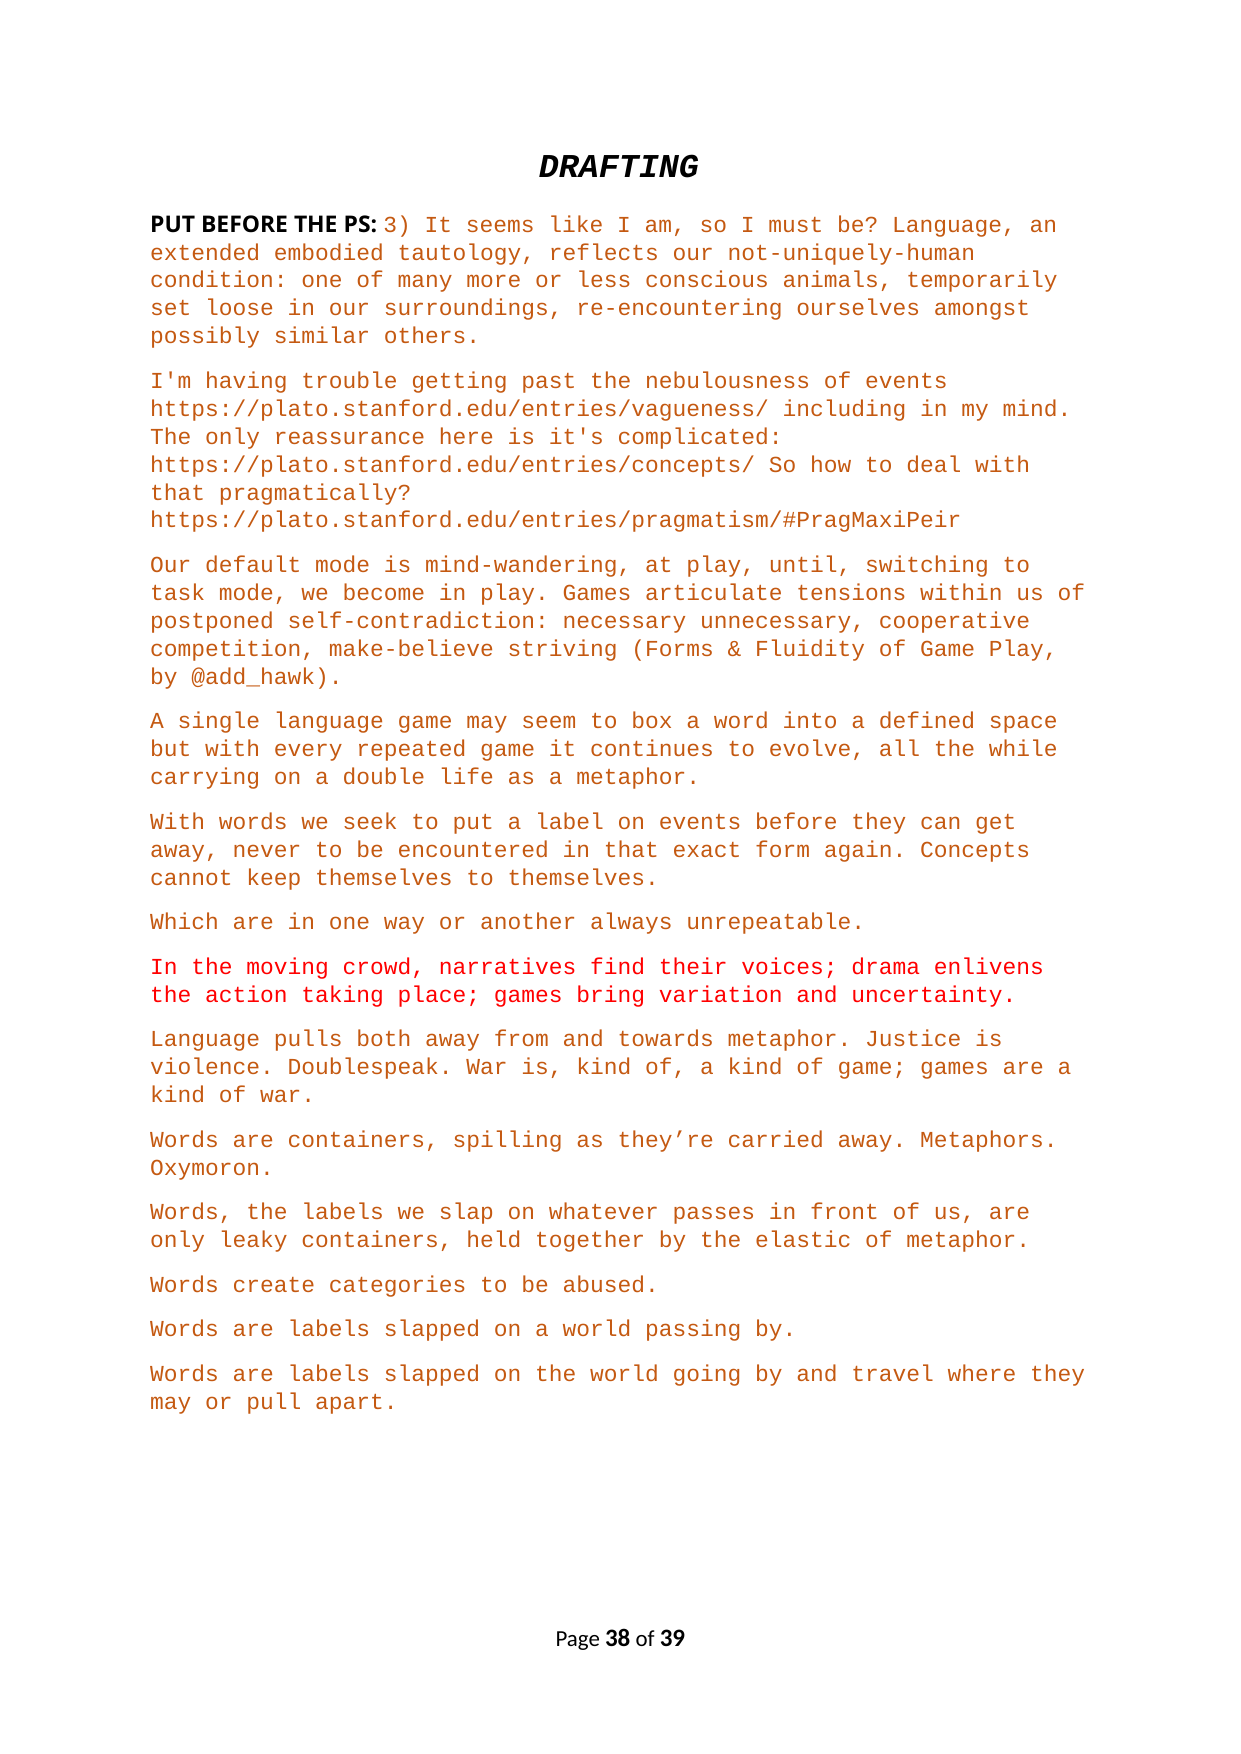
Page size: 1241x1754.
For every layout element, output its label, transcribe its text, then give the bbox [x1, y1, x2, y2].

text Words are labels slapped on the world going by and travel where they may or pull apart. [150, 1362, 1090, 1416]
text With words we seek to put a label on events before they can get away, never to be encountered in that exact form again. Concepts cannot keep themselves to themselves. [150, 810, 1090, 892]
text Words, the labels we slap on whatever passes in front of us, are only leaky containers, held together by the elastic of metaphor. [150, 1200, 1090, 1254]
text Which are in one way or another always unrepeatable. [150, 910, 1090, 936]
text A single language game may seem to box a word into a defined space but with every repeated game it continues to evolve, all the while carrying on a double life as a metaphor. [150, 709, 1090, 791]
text In the moving crowd, narratives find their voices; drama enlivens the action taking place; games bring variation and uncertainty. [150, 955, 1090, 1009]
text Our default mode is mind-wandering, at play, until, switching to task mode, we become in play. Games articulate tensions within us of postponed self-contradiction: necessary unnecessary, cooperative competition, make-believe striving (Forms & Fluidity of Game Play, by @add_hawk). [150, 553, 1090, 691]
text Words are labels slapped on a world passing by. [150, 1317, 1090, 1343]
text DRAFTING [150, 150, 1090, 188]
text PUT BEFORE THE PS: 3) It seems like I am, so I must be? Language, an extended embodied tautology, reflects our not-uniquely-human condition: one of many more or less conscious animals, temporarily set loose in our surroundings, re-encountering ourselves amongst possibly similar others. [150, 207, 1090, 351]
text Words are containers, spilling as they’re carried away. Metaphors. Oxymoron. [150, 1128, 1090, 1182]
text Language pulls both away from and towards metaphor. Justice is violence. Doublespeak. War is, kind of, a kind of game; games are a kind of war. [150, 1027, 1090, 1109]
text I'm having trouble getting past the nebulousness of events https://plato.stanford.edu/entries/vagueness/ including in my mind. The only reassurance here is it's complicated: https://plato.stanford.edu/entries/concepts/ So how to deal with that pragmatically? https://plato.stanford.edu/entries/pragmatism/#PragMaxiPeir [150, 369, 1090, 535]
text Words create categories to be abused. [150, 1273, 1090, 1299]
